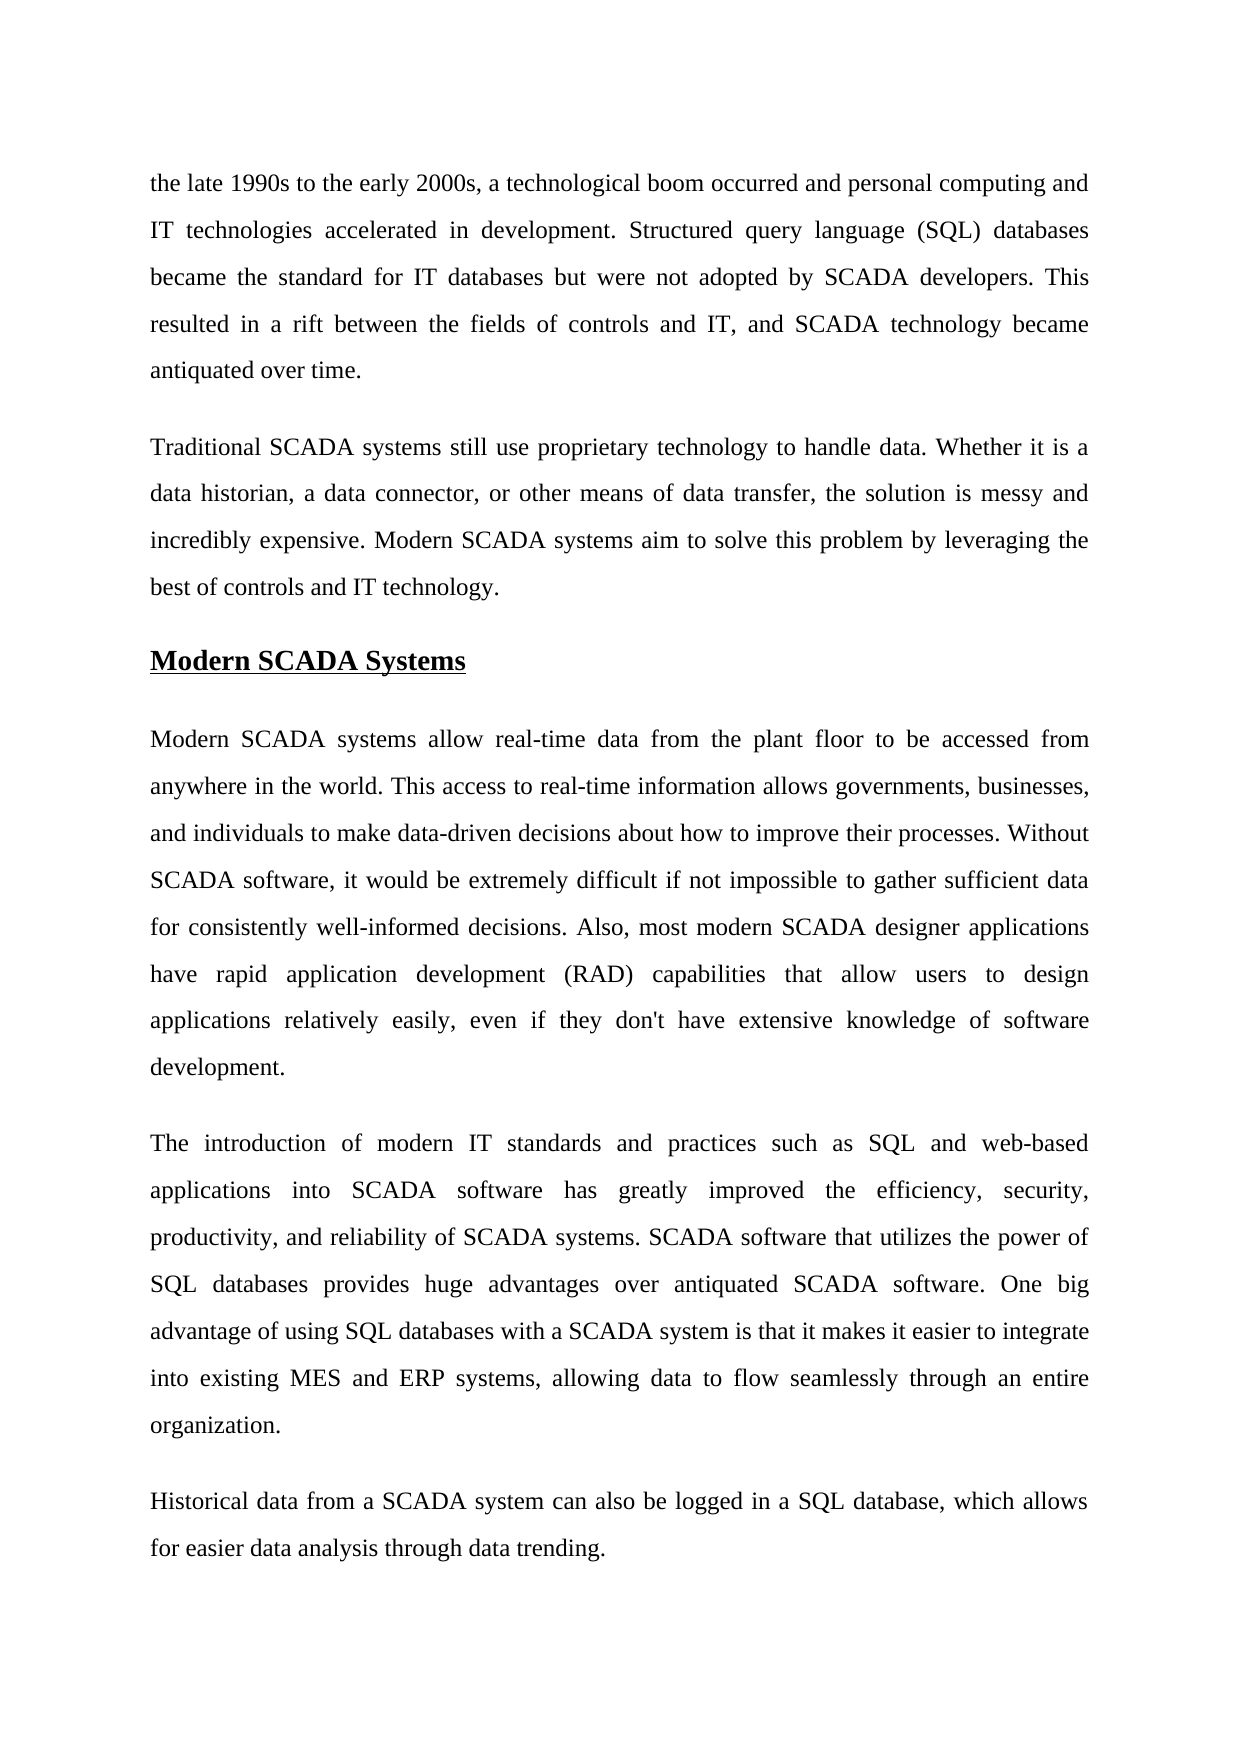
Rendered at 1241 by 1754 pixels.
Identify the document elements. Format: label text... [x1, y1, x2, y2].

text Traditional SCADA systems still use proprietary technology to handle data. Whether it is a data historian, a data connector, or other means of data transfer, the solution is messy and incredibly expensive. Modern SCADA systems aim to solve this problem by leveraging the best of controls and IT technology. [150, 413, 1090, 601]
text Historical data from a SCADA system can also be logged in a SQL database, which allows for easier data analysis through data trending. [150, 1468, 1090, 1561]
text The introduction of modern IT standards and practices such as SQL and web-based applications into SCADA software has greatly improved the efficiency, security, productivity, and reliability of SCADA systems. SCADA software that utilizes the power of SQL databases provides huge advantages over antiquated SCADA software. One big advantage of using SQL databases with a SCADA system is that it makes it easier to integrate into existing MES and ERP systems, allowing data to flow seamlessly through an entire organization. [150, 1110, 1090, 1438]
text Modern SCADA Systems [150, 630, 1090, 677]
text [150, 150, 1090, 384]
text Modern SCADA systems allow real-time data from the plant floor to be accessed from anywhere in the world. This access to real-time information allows governments, businesses, and individuals to make data-driven decisions about how to improve their processes. Without SCADA software, it would be extremely difficult if not impossible to gather sufficient data for consistently well-informed decisions. Also, most modern SCADA designer applications have rapid application development (RAD) capabilities that allow users to design applications relatively easily, even if they don't have extensive knowledge of software development. [150, 706, 1090, 1081]
